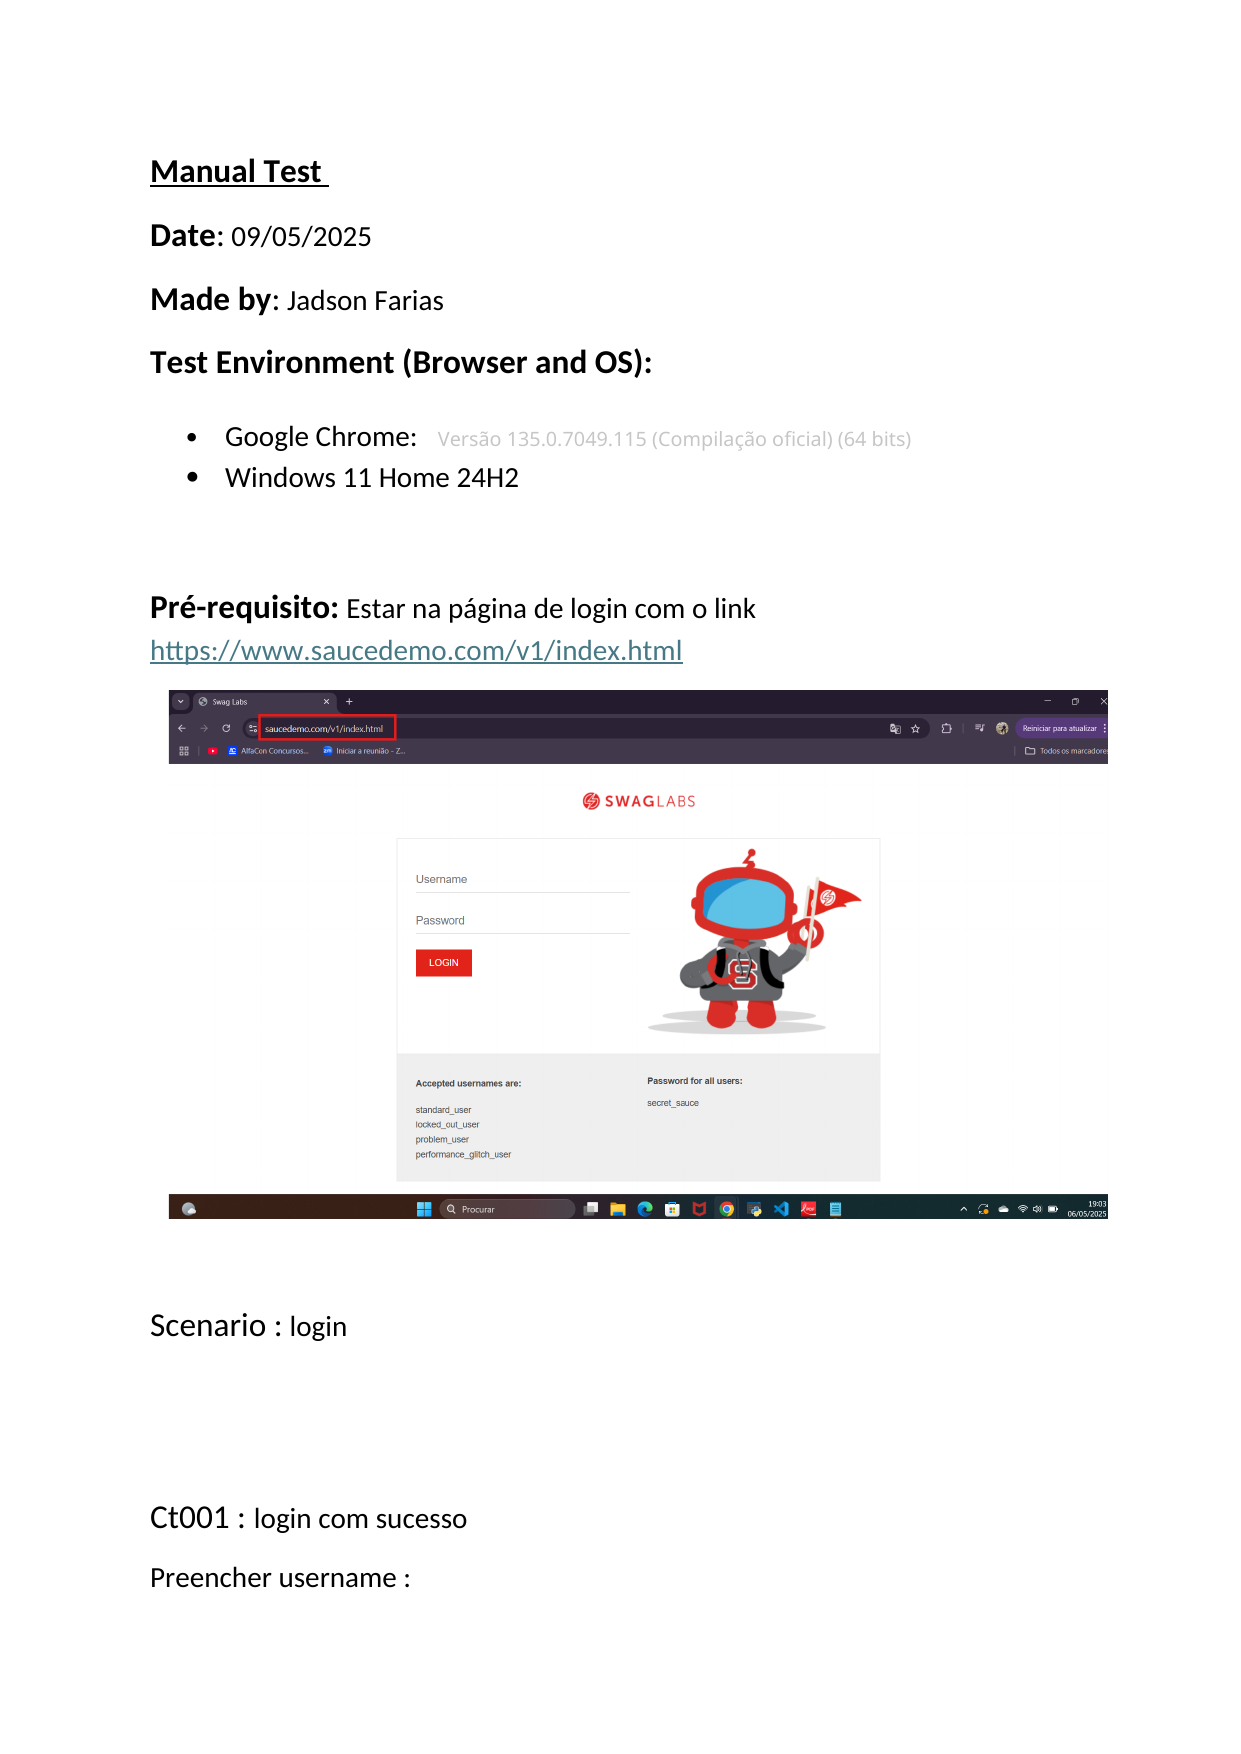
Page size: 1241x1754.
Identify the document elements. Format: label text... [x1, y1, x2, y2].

text Test Environment (Browser and OS): [150, 342, 1090, 382]
text Scenario : login [150, 1304, 1090, 1345]
text Ct001 : login com sucesso [150, 1496, 1090, 1536]
text Made by: Jadson Farias [150, 278, 1090, 318]
list Google Chrome: Versão 135.0.7049.115 (Compilação oficial) (64 bits) [187, 418, 1090, 453]
text Preencher username : [150, 1559, 1090, 1595]
text Manual Test [150, 150, 1090, 191]
text Date: 09/05/2025 [150, 214, 1090, 254]
list Windows 11 Home 24H2 [187, 459, 1090, 495]
text Pré-requisito: Estar na página de login com o link https://www.saucedemo.com/v1/index.html [150, 586, 1090, 668]
